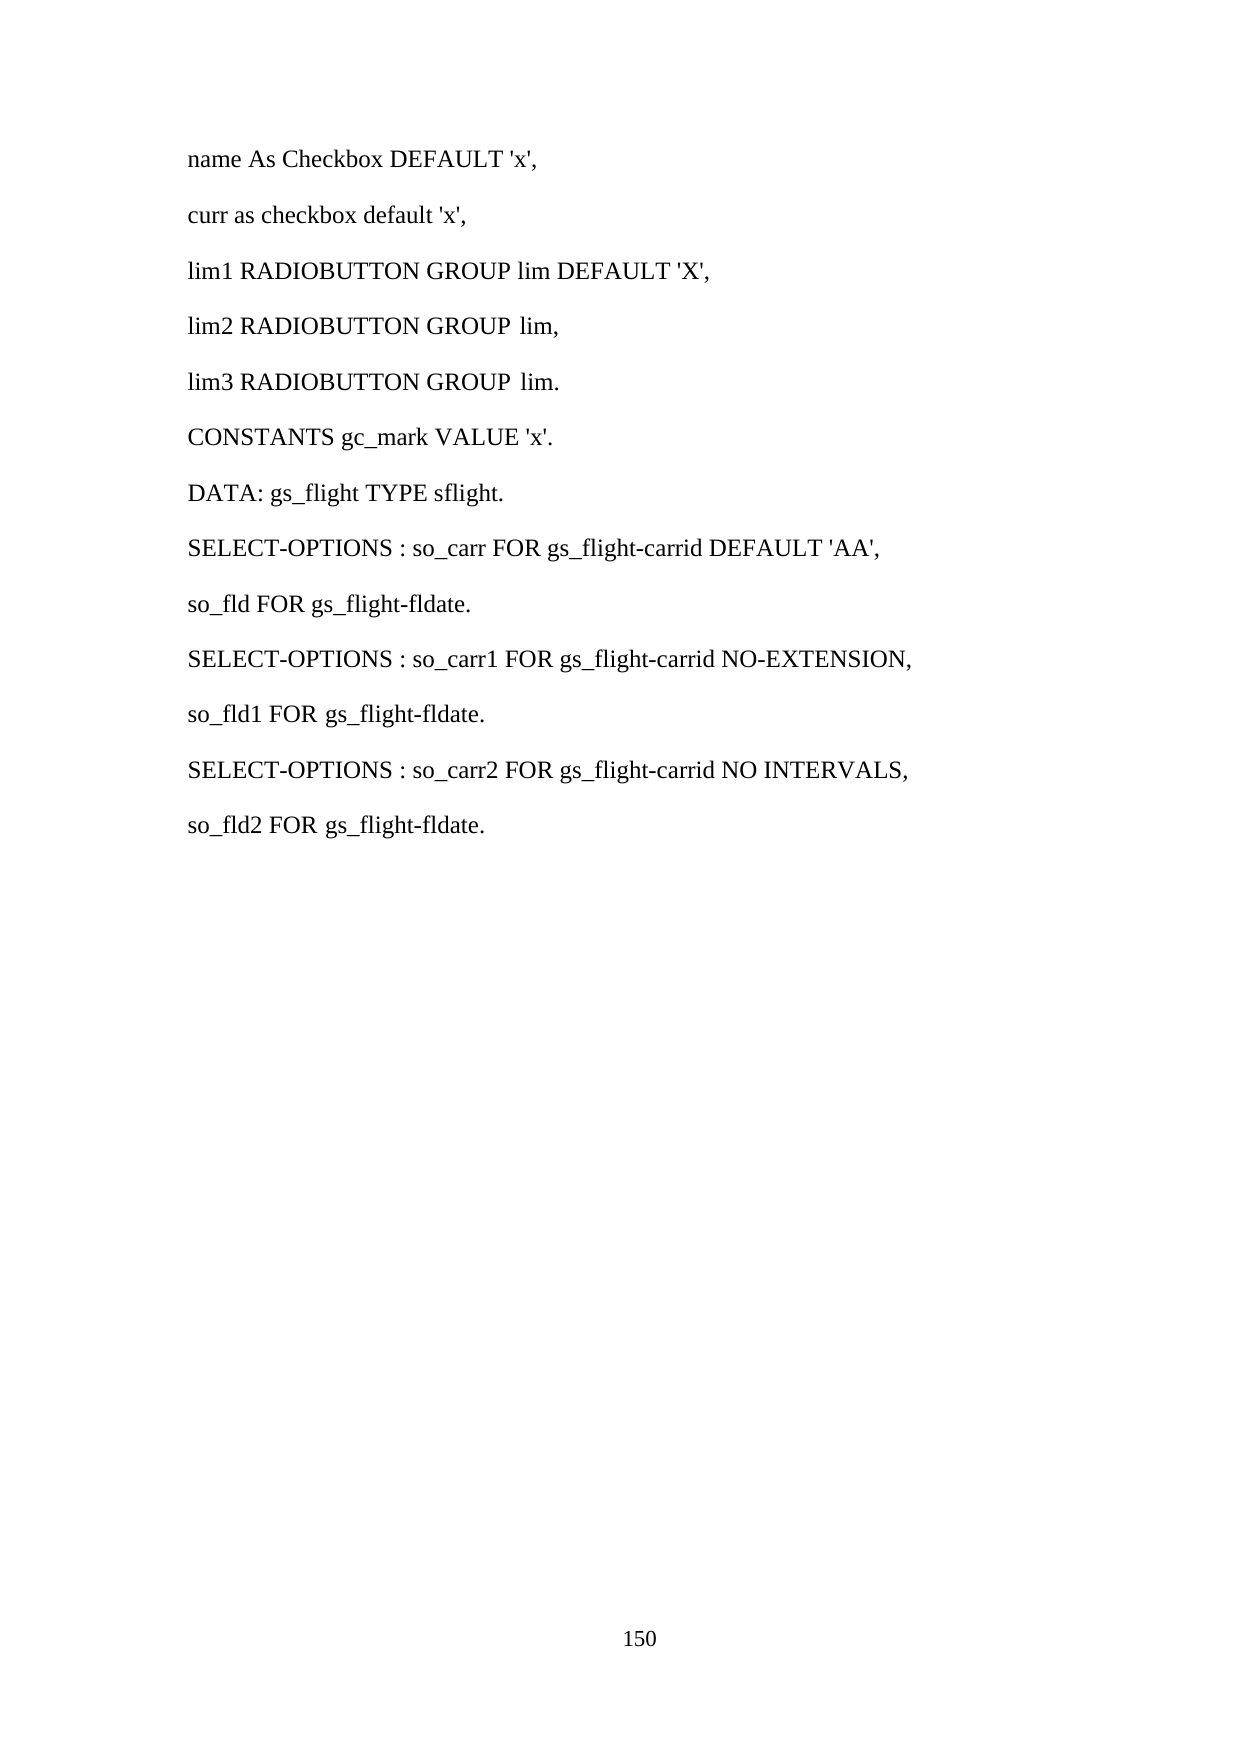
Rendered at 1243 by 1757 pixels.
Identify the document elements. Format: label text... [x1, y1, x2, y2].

text name As Checkbox DEFAULT 'x', curr as checkbox default 'x', [187, 144, 539, 229]
text SELECT-OPTIONS : so_carr2 FOR gs_flight-carrid NO INTERVALS, so_fld2 FOR gs_flight-fldate. [187, 755, 911, 839]
text lim1 RADIOBUTTON GROUP lim DEFAULT 'X', lim2 RADIOBUTTON GROUP lim, [187, 256, 712, 340]
text SELECT-OPTIONS : so_carr FOR gs_flight-carrid DEFAULT 'AA', so_fld FOR gs_flight-fldate. [187, 533, 883, 617]
text lim3 RADIOBUTTON GROUP lim. [187, 367, 1145, 396]
text SELECT-OPTIONS : so_carr1 FOR gs_flight-carrid NO-EXTENSION, so_fld1 FOR gs_flight-fldate. [187, 644, 914, 728]
text CONSTANTS gc_mark VALUE 'x'. DATA: gs_flight TYPE sflight. [187, 422, 556, 506]
